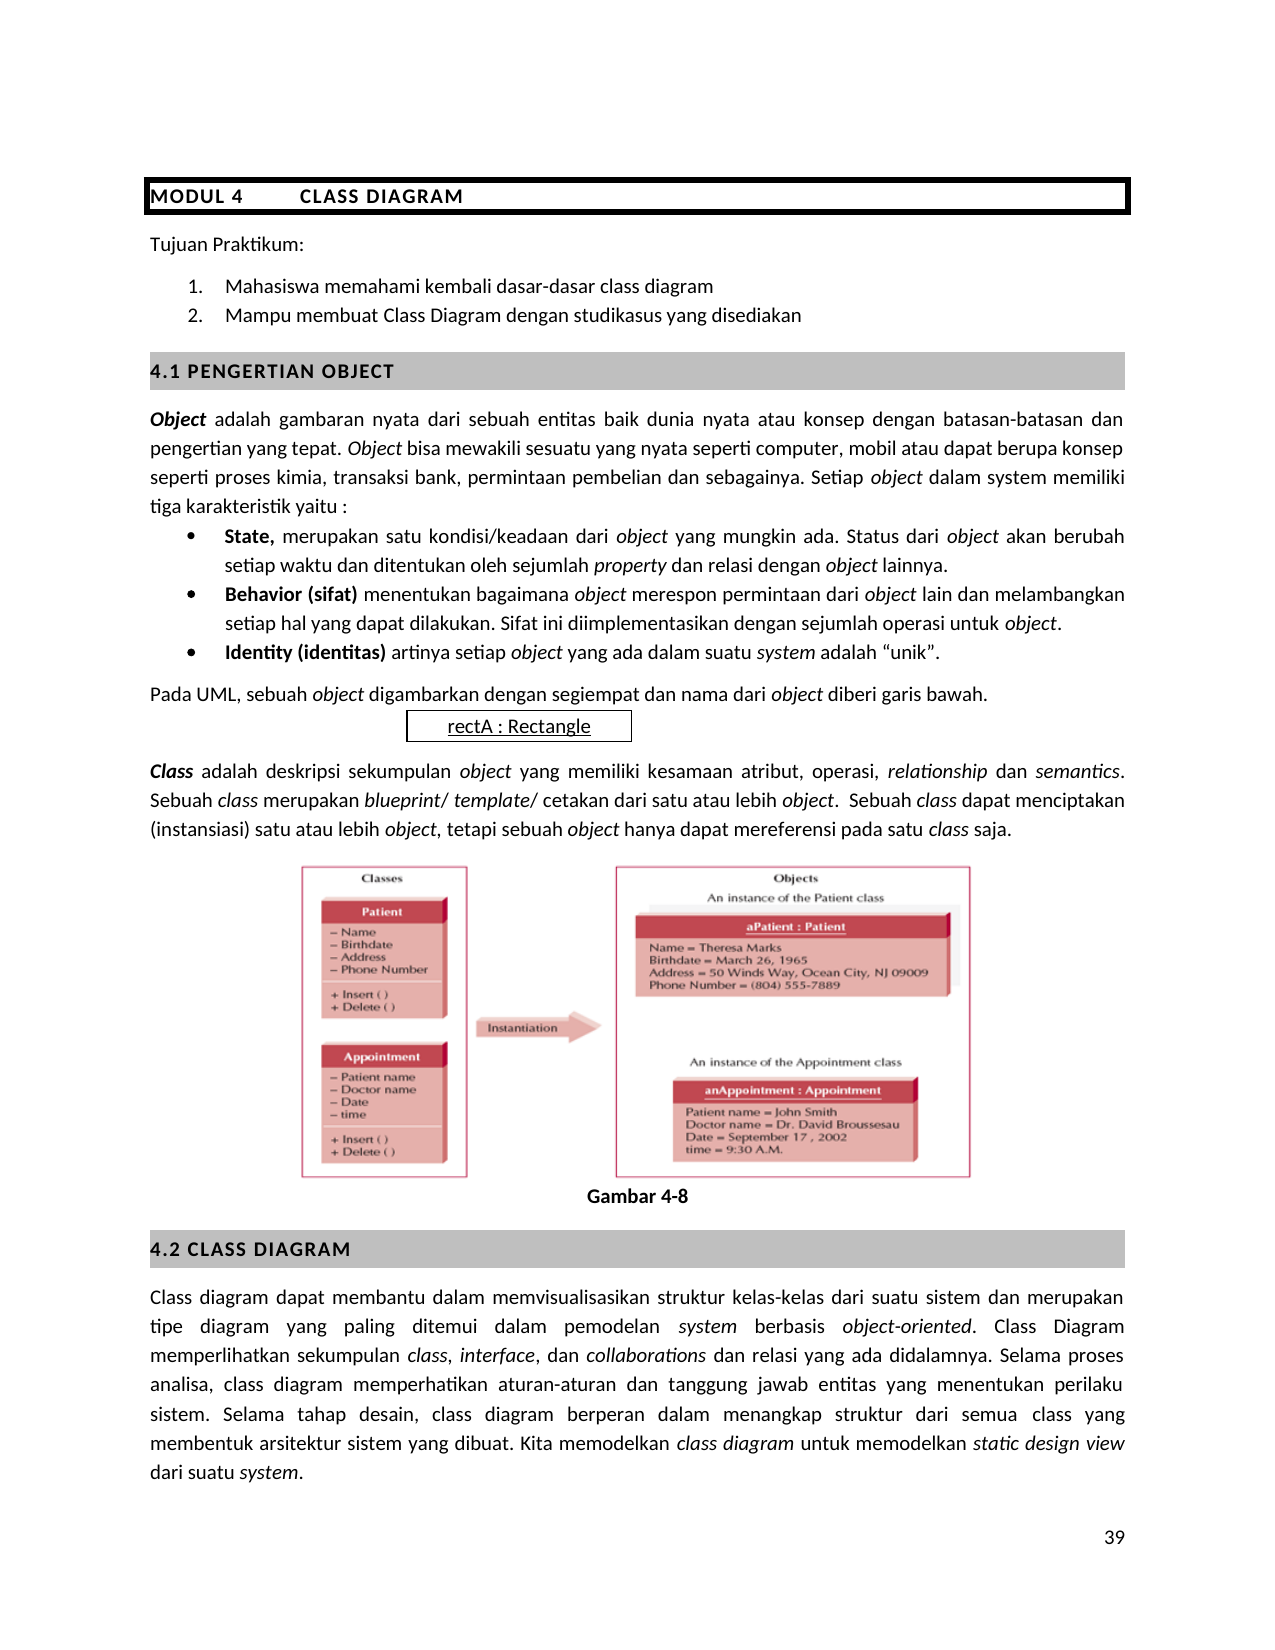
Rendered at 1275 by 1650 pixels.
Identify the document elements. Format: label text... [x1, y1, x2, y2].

text rectA : Rectangle [408, 711, 631, 741]
text Pada UML, sebuah object digambarkan dengan segiempat dan nama dari object diberi garis bawah. [150, 681, 1125, 707]
list Mahasiswa memahami kembali dasar-dasar class diagram [187, 273, 1125, 298]
list Identity (identitas) artinya setiap object yang ada dalam suatu system adalah “unik”. [187, 639, 1125, 665]
text Class diagram dapat membantu dalam memvisualisasikan struktur kelas-kelas dari suatu sistem dan merupakan tipe diagram yang paling ditemui dalam pemodelan system berbasis object-oriented. Class Diagram memperlihatkan sekumpulan class, interface, dan collaborations dan relasi yang ada didalamnya. Selama proses analisa, class diagram memperhatikan aturan-aturan dan tanggung jawab entitas yang menentukan perilaku sistem. Selama tahap desain, class diagram berperan dalam menangkap struktur dari semua class yang membentuk arsitektur sistem yang dibuat. Kita memodelkan class diagram untuk memodelkan static design view dari suatu system. [150, 1284, 1125, 1484]
list Mampu membuat Class Diagram dengan studikasus yang disediakan [187, 302, 1125, 327]
list Class adalah deskripsi sekumpulan object yang memiliki kesamaan atribut, operasi, relationship dan semantics. Sebuah class merupakan blueprint/ template/ cetakan dari satu atau lebih object. Sebuah class dapat menciptakan (instansiasi) satu atau lebih object, tetapi sebuah object hanya dapat mereferensi pada satu class saja. [150, 758, 1125, 842]
text Tujuan Praktikum: [150, 231, 1125, 257]
subtitle 4.2 Class Diagram [150, 1236, 1125, 1262]
list Behavior (sifat) menentukan bagaimana object merespon permintaan dari object lain dan melambangkan setiap hal yang dapat dilakukan. Sifat ini diimplementasikan dengan sejumlah operasi untuk object. [187, 581, 1125, 636]
subtitle Class Diagram [150, 183, 1125, 209]
picture [295, 858, 980, 1180]
text Object adalah gambaran nyata dari sebuah entitas baik dunia nyata atau konsep dengan batasan-batasan dan pengertian yang tepat. Object bisa mewakili sesuatu yang nyata seperti computer, mobil atau dapat berupa konsep seperti proses kimia, transaksi bank, permintaan pembelian dan sebagainya. Setiap object dalam system memiliki tiga karakteristik yaitu : [150, 406, 1125, 519]
list State, merupakan satu kondisi/keadaan dari object yang mungkin ada. Status dari object akan berubah setiap waktu dan ditentukan oleh sejumlah property dan relasi dengan object lainnya. [187, 523, 1125, 577]
subtitle 4.1 Pengertian Object [150, 358, 1125, 384]
